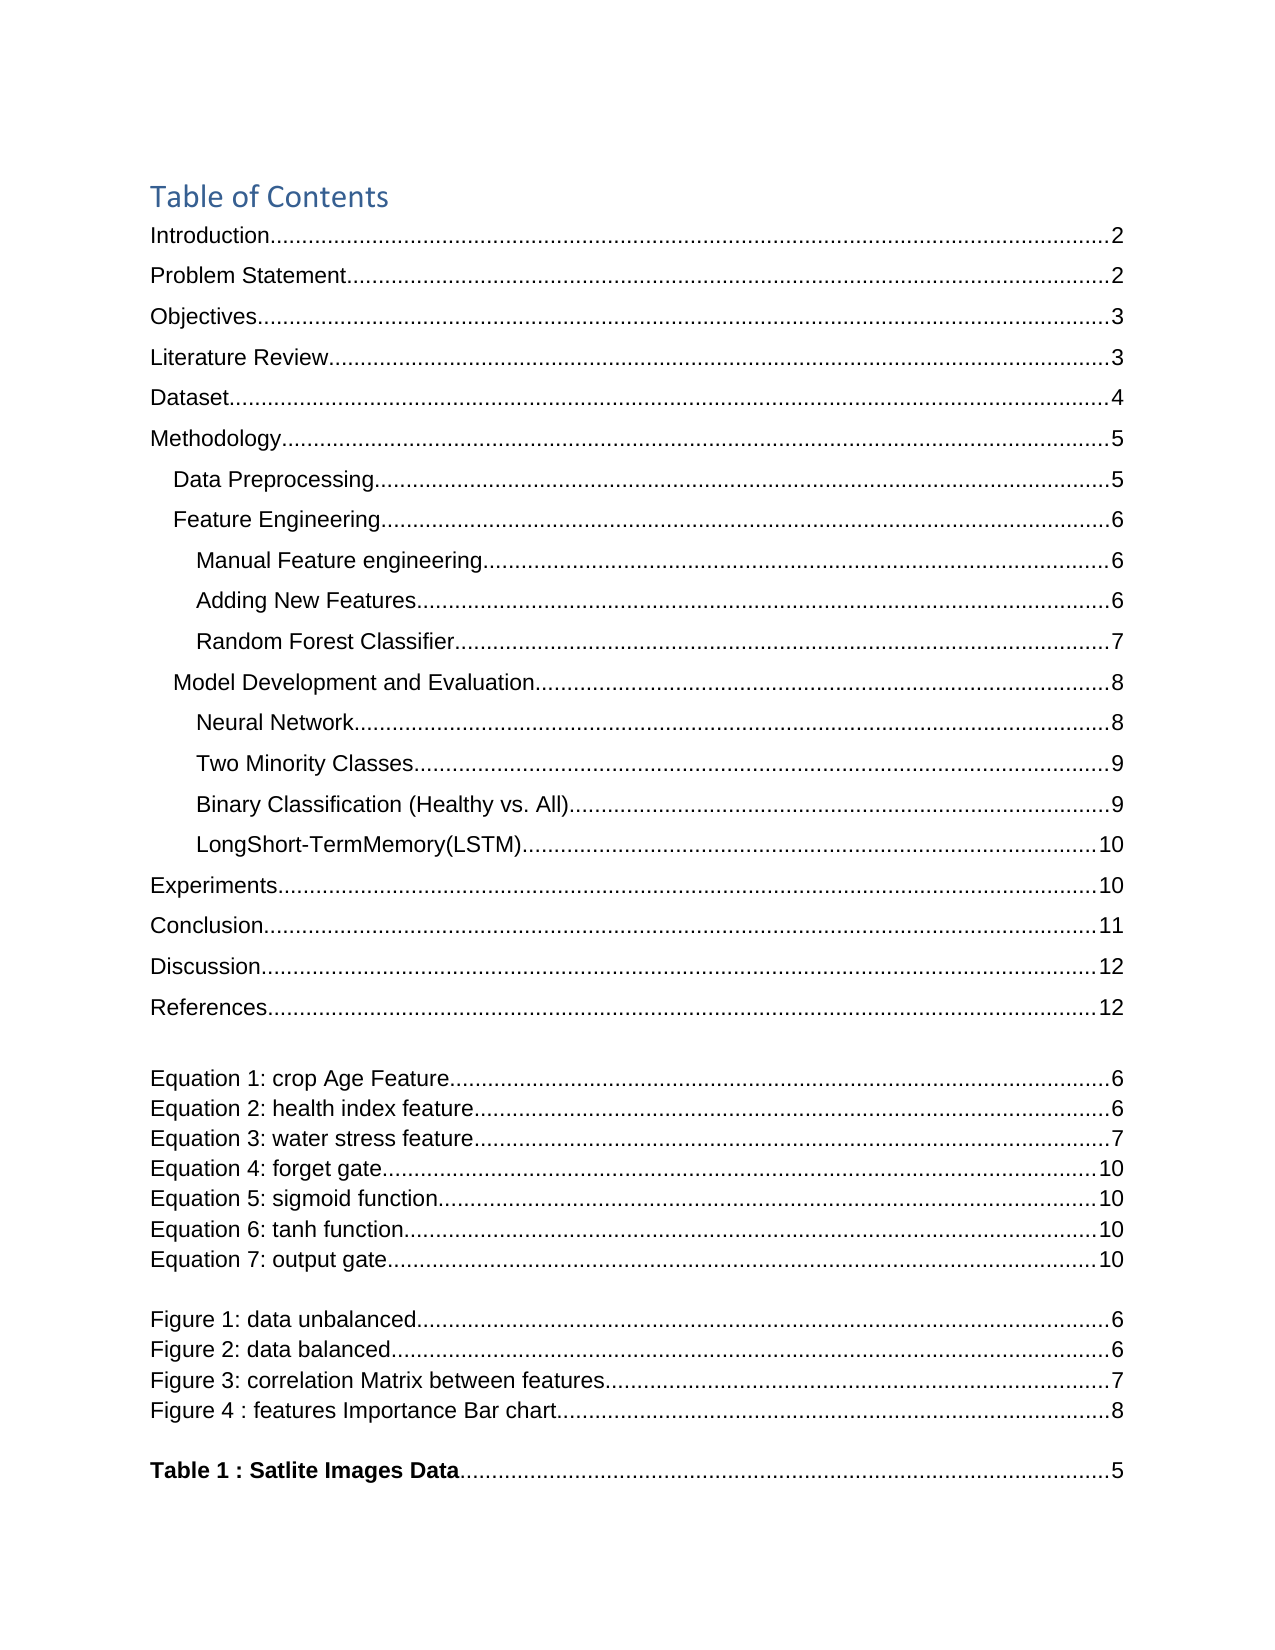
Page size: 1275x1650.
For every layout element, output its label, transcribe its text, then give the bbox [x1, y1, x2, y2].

text Table 1 : Satlite Images Data 5 [150, 1457, 1125, 1483]
text Equation 5: sigmoid function 10 [150, 1185, 1125, 1212]
text Figure 2: data balanced 6 [150, 1336, 1125, 1363]
text Equation 3: water stress feature 7 [150, 1125, 1125, 1151]
text Figure 3: correlation Matrix between features 7 [150, 1367, 1125, 1393]
text Equation 2: health index feature 6 [150, 1095, 1125, 1121]
text Equation 1: crop Age Feature 6 [150, 1064, 1125, 1091]
text Equation 6: tanh function 10 [150, 1216, 1125, 1242]
text Equation 7: output gate 10 [150, 1246, 1125, 1272]
text Equation 4: forget gate 10 [150, 1155, 1125, 1181]
text Figure 4 : features Importance Bar chart 8 [150, 1397, 1125, 1423]
text Figure 1: data unbalanced 6 [150, 1306, 1125, 1332]
